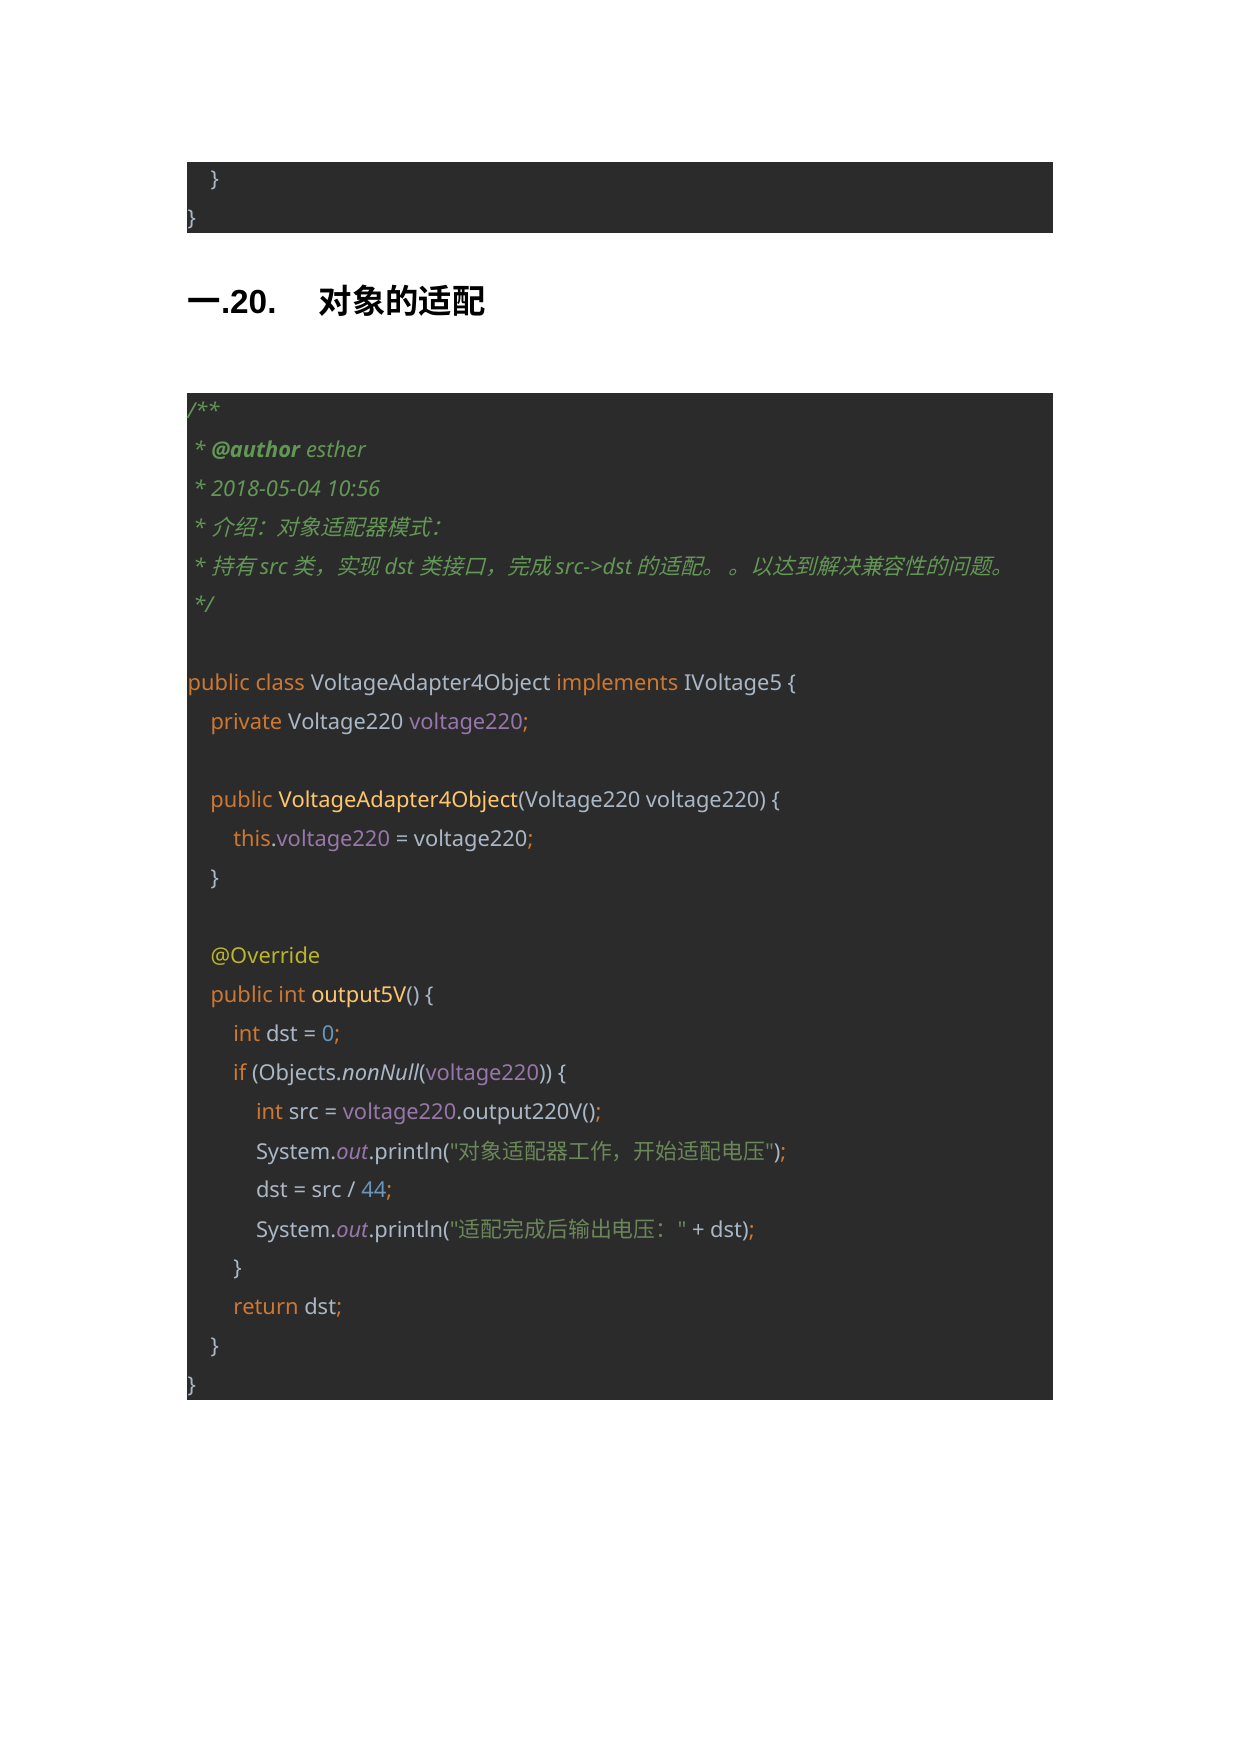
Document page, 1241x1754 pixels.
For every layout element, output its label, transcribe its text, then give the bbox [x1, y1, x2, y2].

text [187, 162, 1053, 233]
subtitle 对象的适配 [187, 266, 1053, 331]
text /** * @author esther * 2018-05-04 10:56 * 介绍：对象适配器模式： * 持有 src类，实现 dst 类接口，完成src->dst的适配。 。以达到解决兼容性的问题。 */ public class VoltageAdapter4Object implements IVoltage5 { private Voltage220 voltage220; public VoltageAdapter4Object(Voltage220 voltage220) { this.voltage220 = voltage220; } @Override public int output5V() { int dst = 0; if (Objects.nonNull(voltage220)) { int src = voltage220.output220V(); System.out.println("对象适配器工作，开始适配电压"); dst = src / 44; System.out.println("适配完成后输出电压：" + dst); } return dst; } } [187, 393, 1053, 1400]
